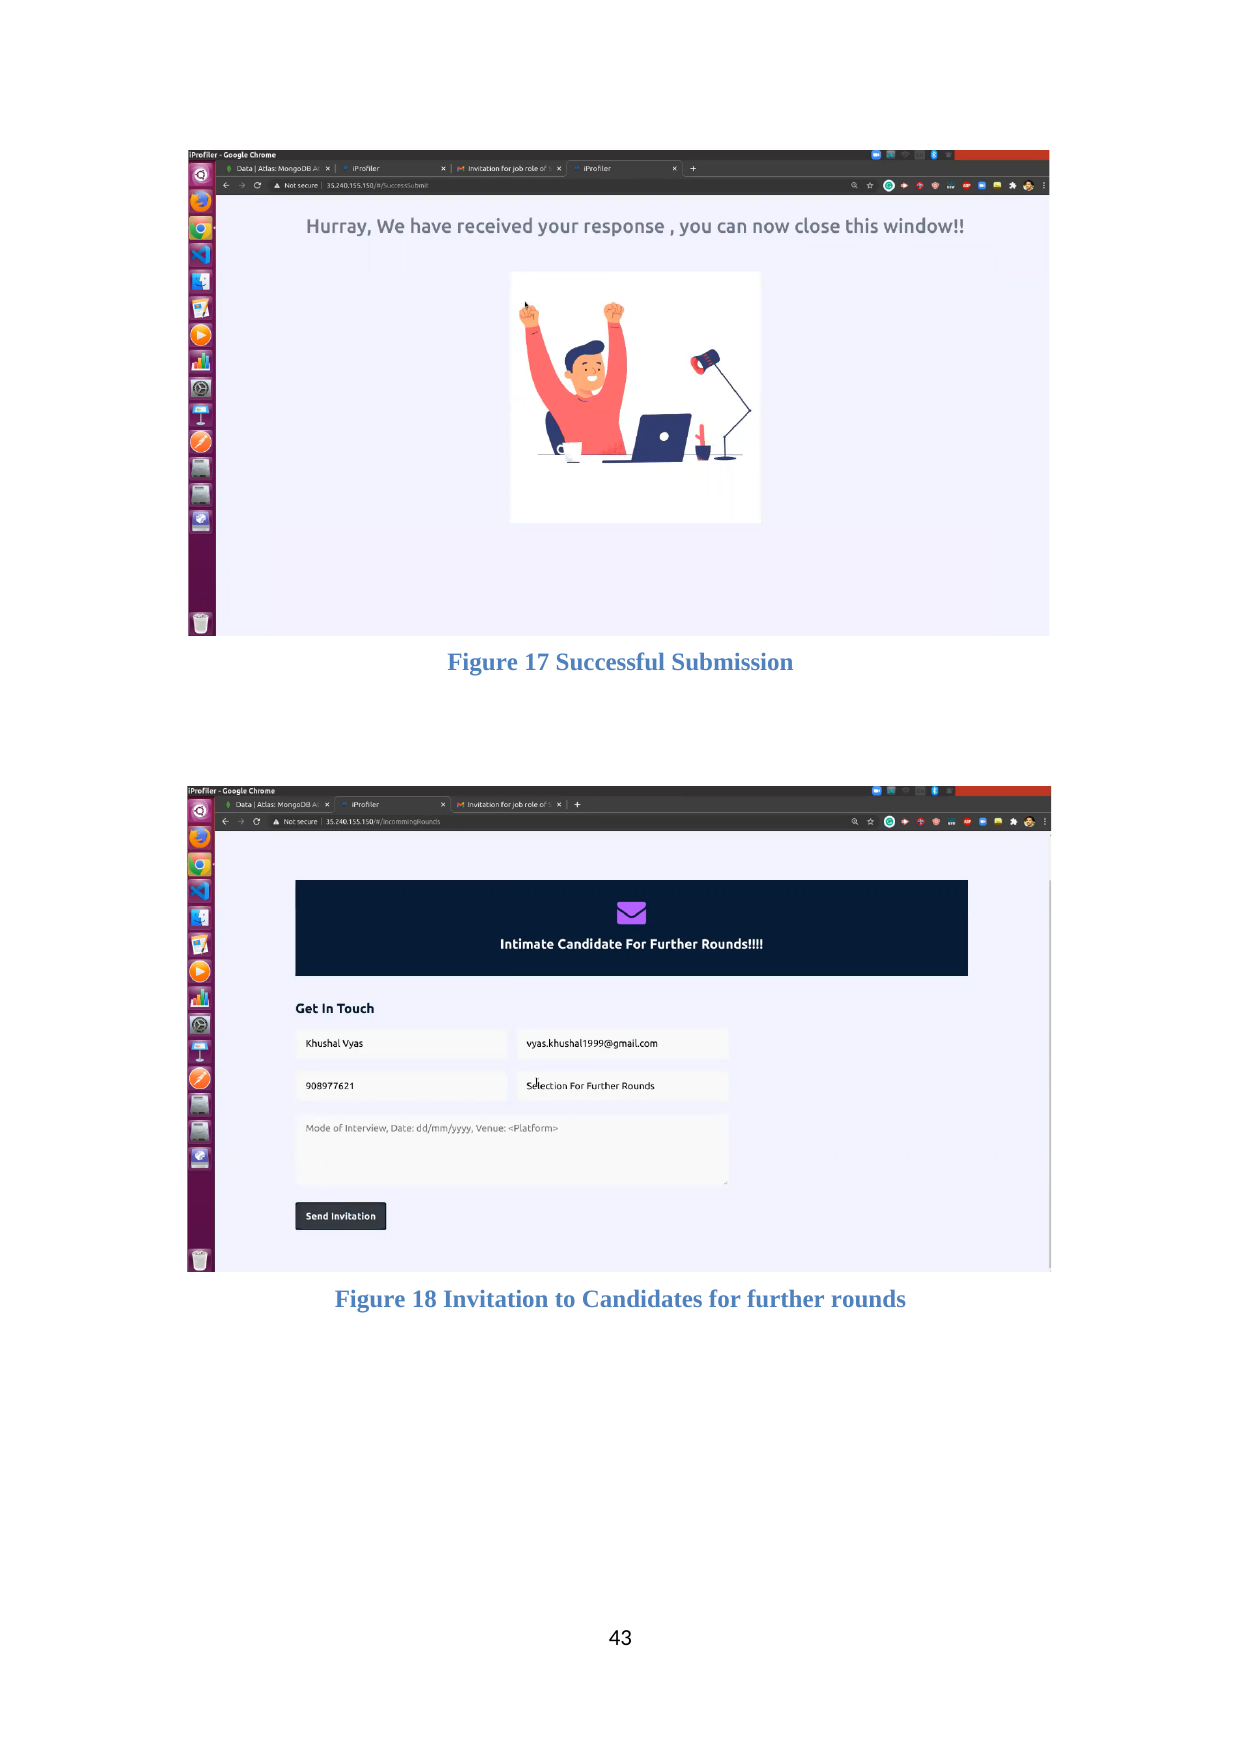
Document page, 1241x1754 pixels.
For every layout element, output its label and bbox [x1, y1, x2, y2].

picture [185, 786, 1052, 1270]
picture [186, 150, 1049, 634]
